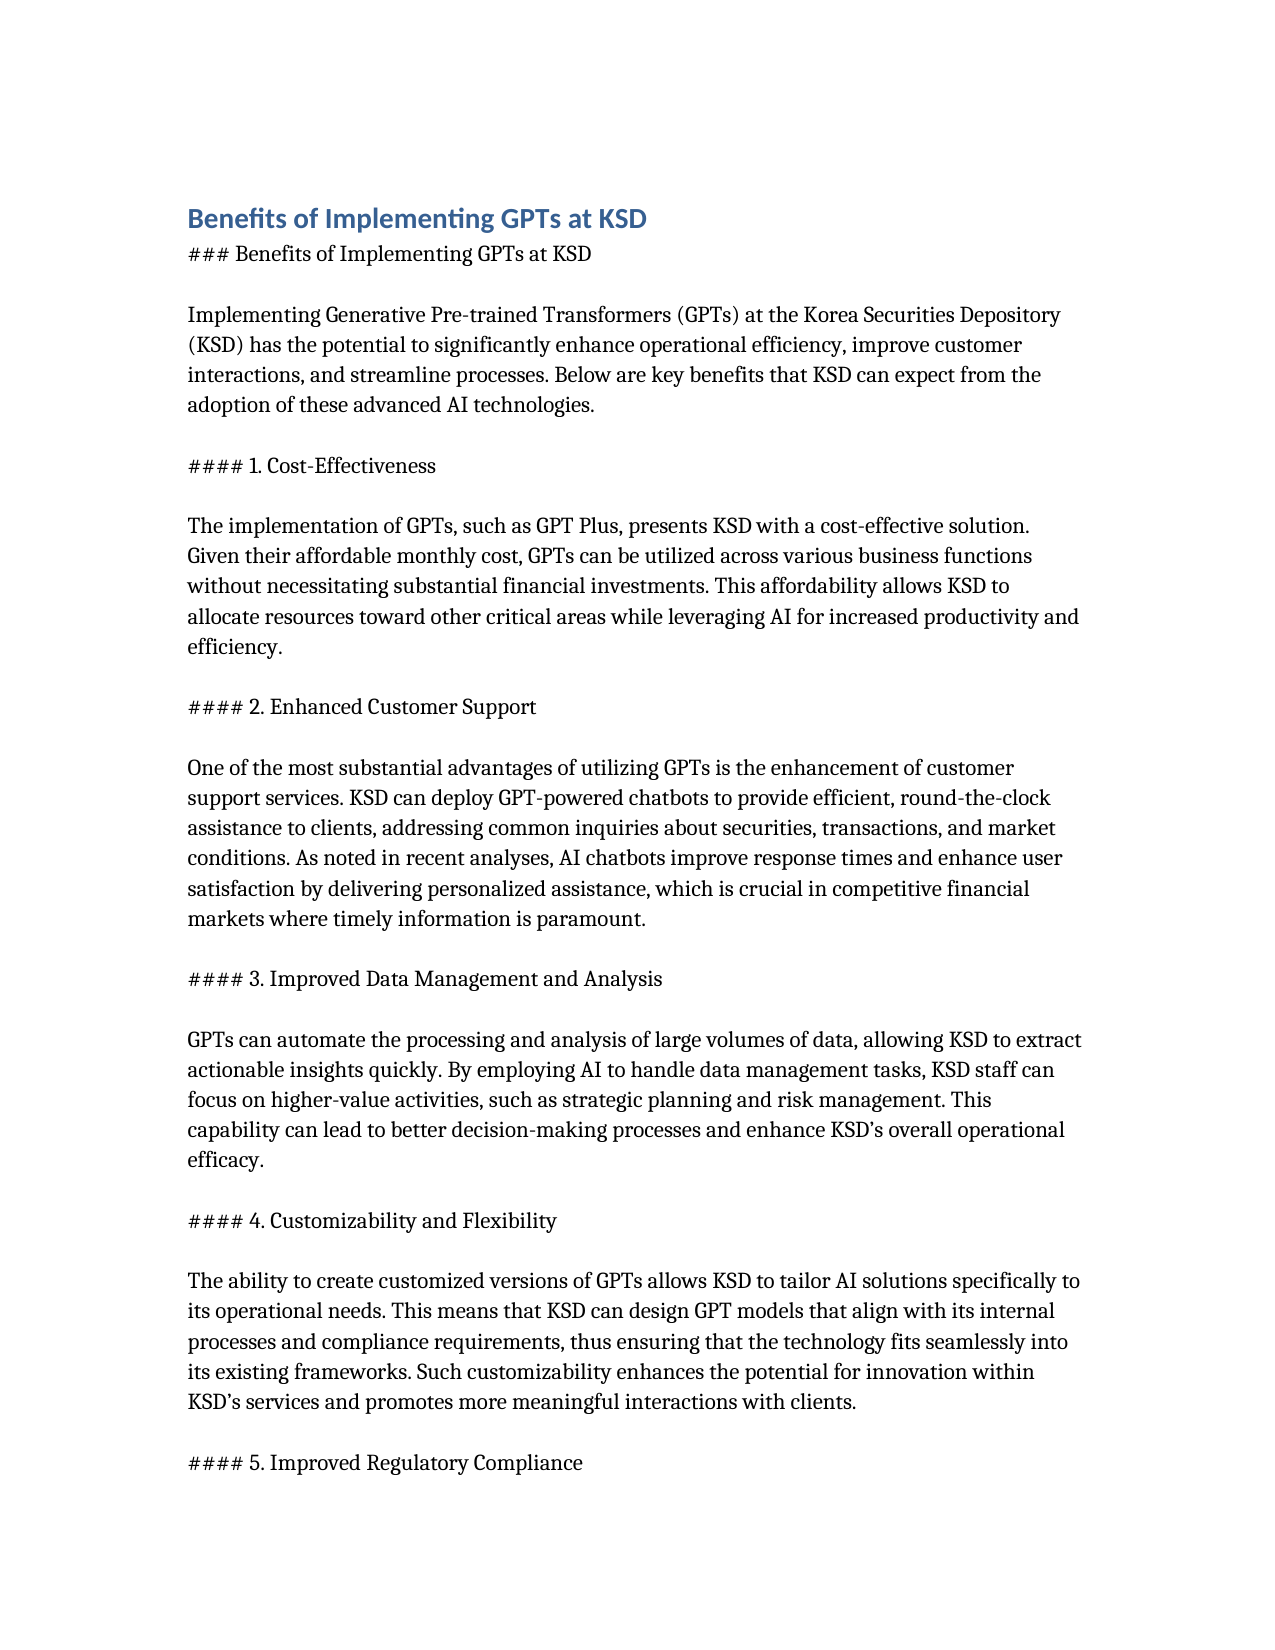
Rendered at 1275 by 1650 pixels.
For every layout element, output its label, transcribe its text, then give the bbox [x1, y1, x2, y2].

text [187, 241, 1087, 1476]
subtitle Benefits of Implementing GPTs at KSD [187, 200, 1087, 236]
